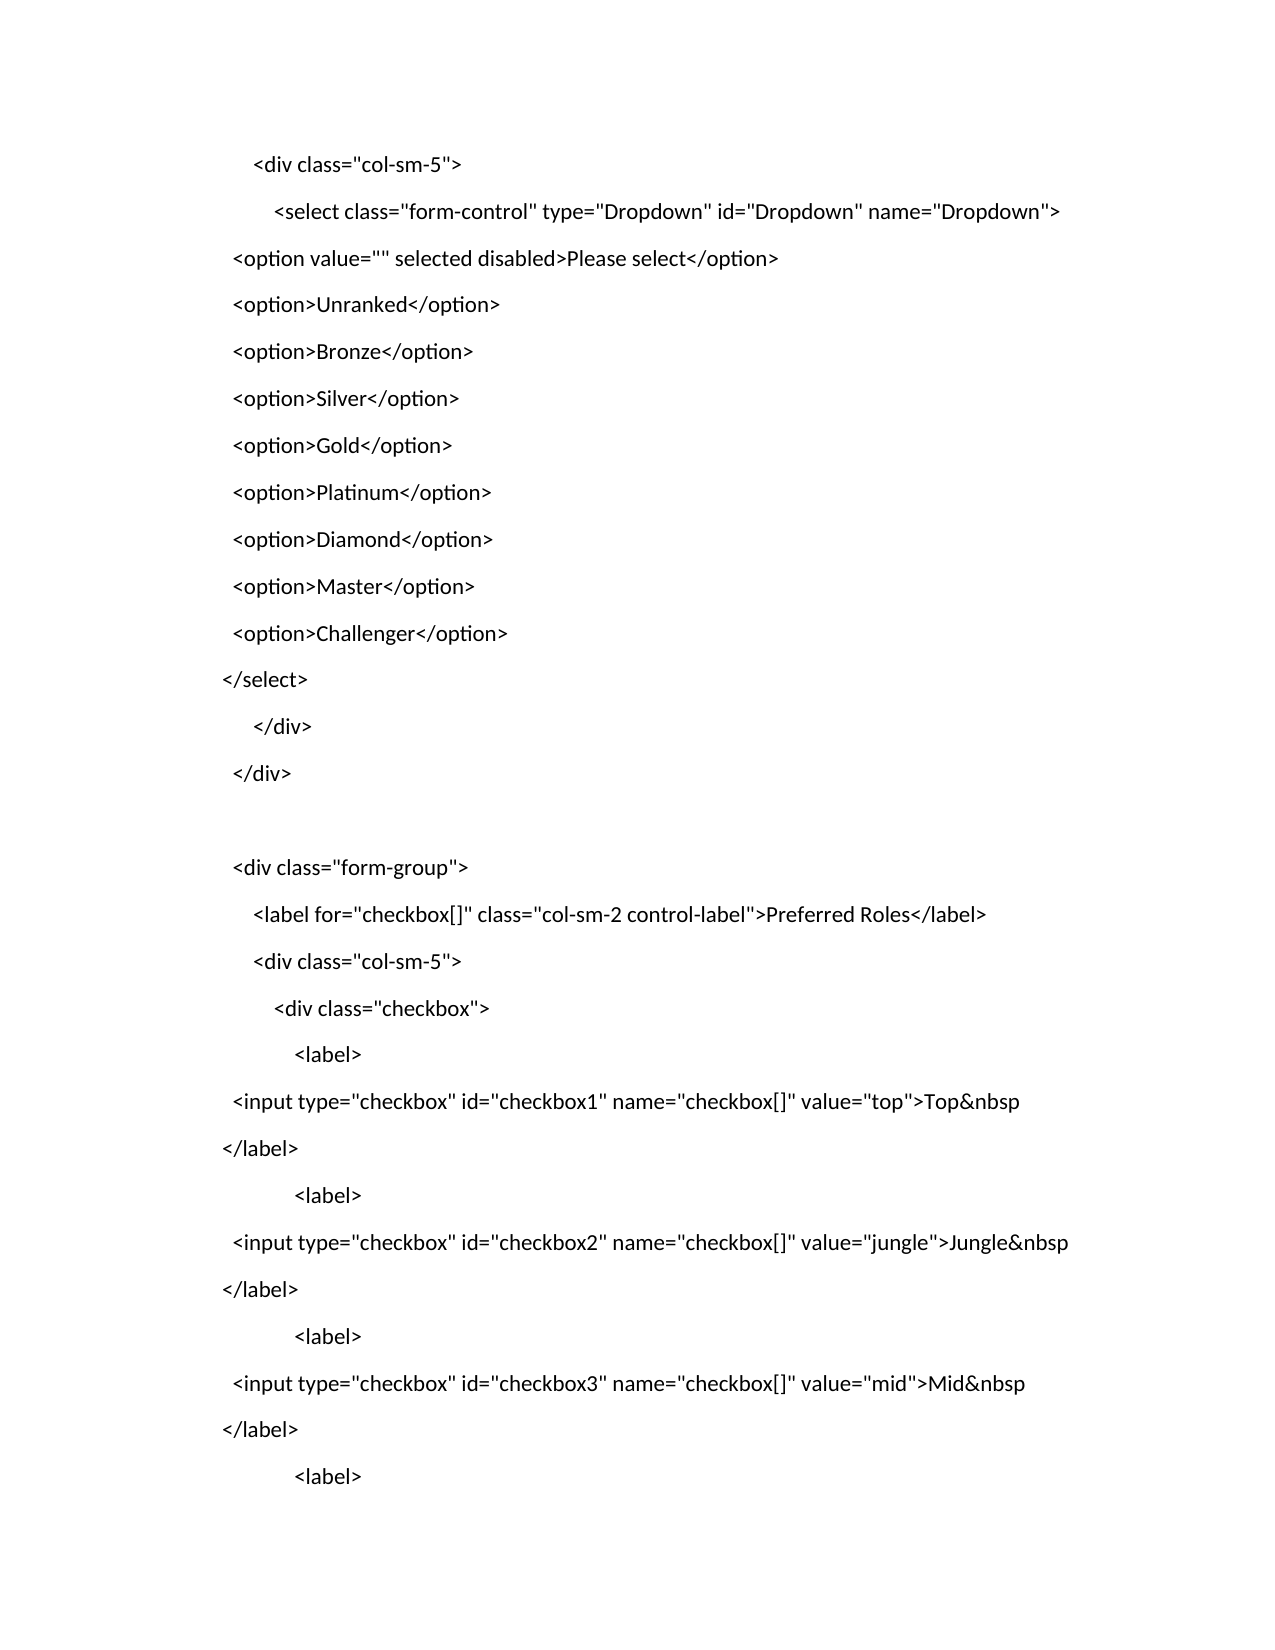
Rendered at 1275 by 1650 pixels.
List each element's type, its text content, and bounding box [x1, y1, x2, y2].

text </select> [150, 666, 1125, 694]
text <option>Bronze</option> [150, 337, 1125, 366]
text <option>Gold</option> [150, 431, 1125, 459]
text </div> [150, 712, 1125, 741]
text <input type="checkbox" id="checkbox2" name="checkbox[]" value="jungle">Jungle&nbsp [150, 1228, 1125, 1256]
text </div> [150, 759, 1125, 787]
text </label> [150, 1416, 1125, 1444]
text <input type="checkbox" id="checkbox1" name="checkbox[]" value="top">Top&nbsp [150, 1087, 1125, 1116]
text <label for="checkbox[]" class="col-sm-2 control-label">Preferred Roles</label> [150, 900, 1125, 928]
text <label> [150, 1181, 1125, 1209]
text <option>Diamond</option> [150, 525, 1125, 553]
text <option>Unranked</option> [150, 291, 1125, 319]
text <option value="" selected disabled>Please select</option> [150, 244, 1125, 272]
text </label> [150, 1134, 1125, 1162]
text <option>Platinum</option> [150, 478, 1125, 506]
text <label> [150, 1462, 1125, 1491]
text <label> [150, 1041, 1125, 1069]
text </label> [150, 1275, 1125, 1303]
text <div class="checkbox"> [150, 994, 1125, 1022]
text <div class="form-group"> [150, 853, 1125, 881]
text <option>Master</option> [150, 572, 1125, 600]
text <div class="col-sm-5"> [150, 150, 1125, 178]
text <select class="form-control" type="Dropdown" id="Dropdown" name="Dropdown"> [150, 197, 1125, 225]
text <option>Silver</option> [150, 384, 1125, 412]
text <input type="checkbox" id="checkbox3" name="checkbox[]" value="mid">Mid&nbsp [150, 1369, 1125, 1397]
text <option>Challenger</option> [150, 619, 1125, 647]
text <div class="col-sm-5"> [150, 947, 1125, 975]
text <label> [150, 1322, 1125, 1350]
